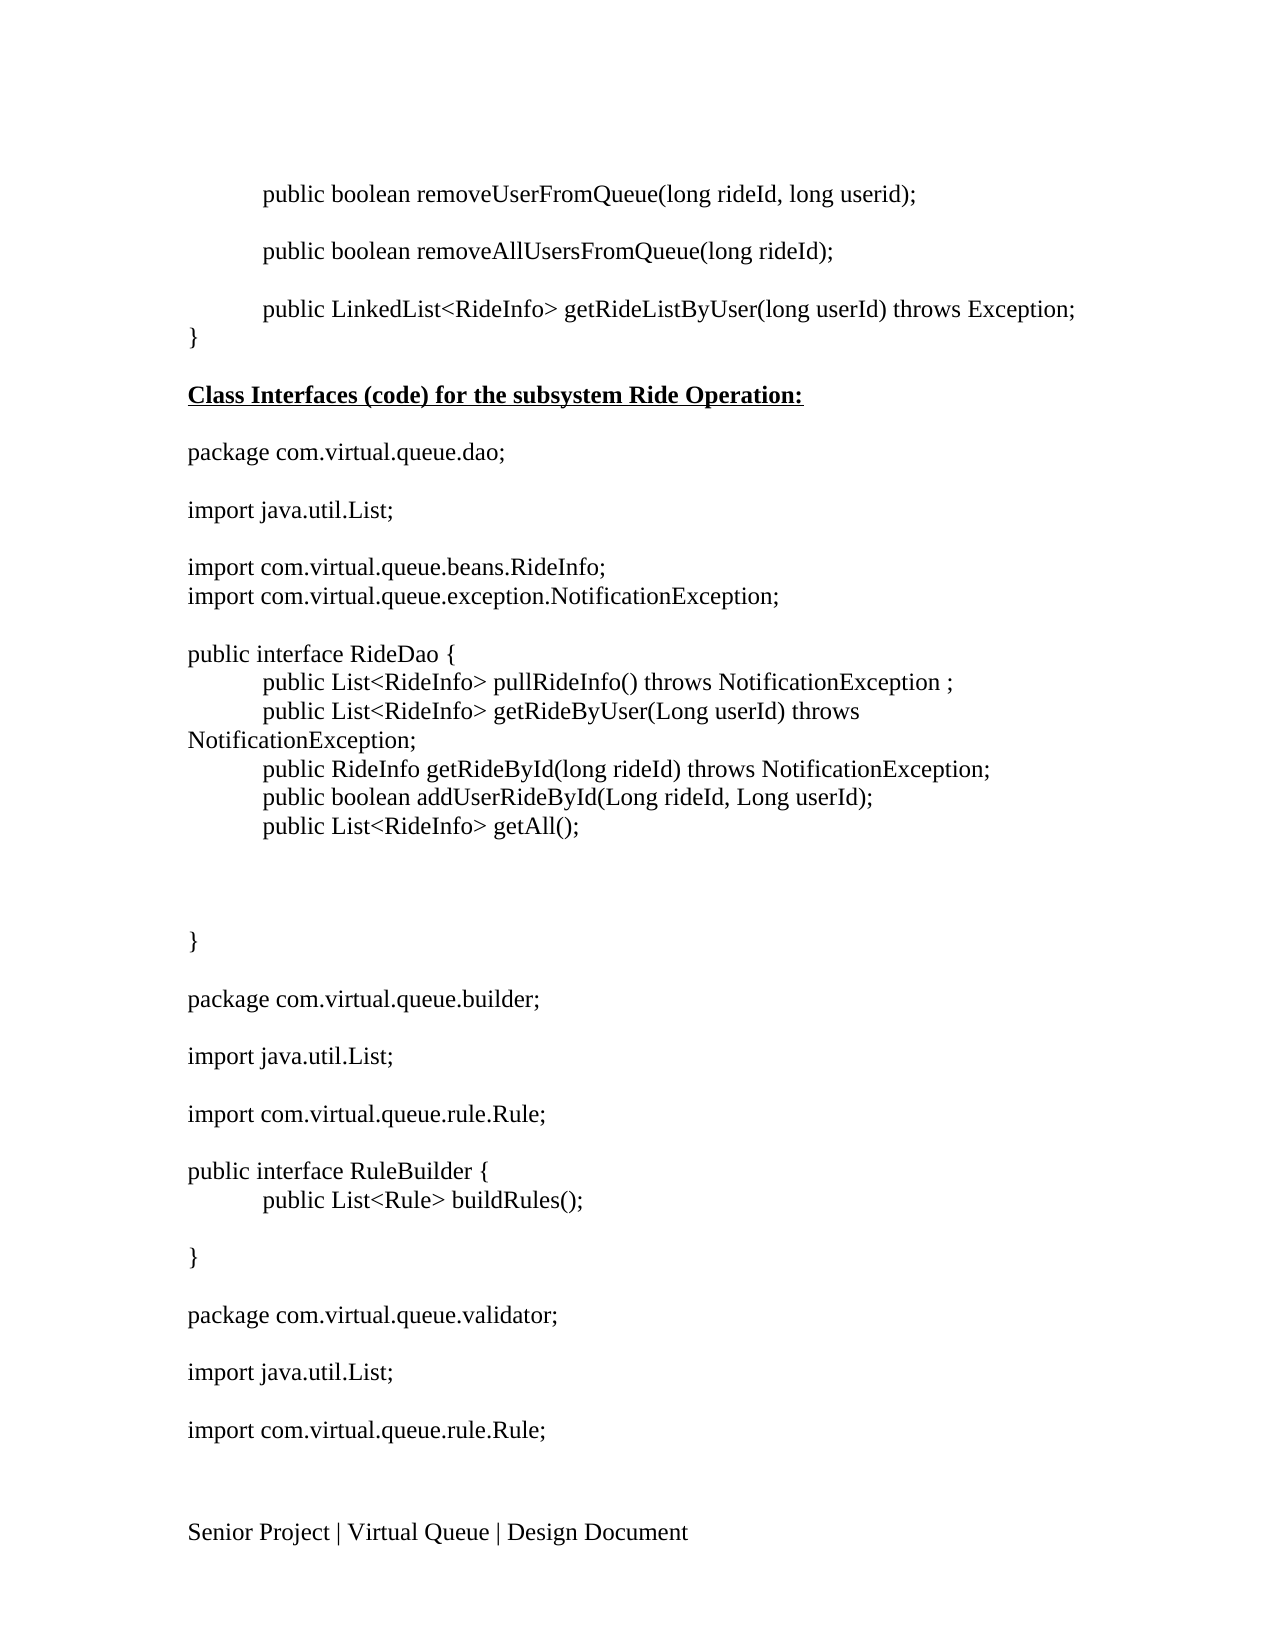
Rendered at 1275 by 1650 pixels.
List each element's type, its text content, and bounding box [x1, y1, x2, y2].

text public List<RideInfo> getRideByUser(Long userId) throws NotificationException; [187, 696, 1087, 754]
text import java.util.List; [187, 1041, 1087, 1070]
text public boolean removeAllUsersFromQueue(long rideId); [187, 236, 1087, 265]
text } [187, 322, 1087, 351]
text package com.virtual.queue.builder; [187, 984, 1087, 1012]
text package com.virtual.queue.dao; [187, 437, 1087, 466]
text } [187, 1242, 1087, 1271]
text public interface RuleBuilder { [187, 1156, 1087, 1185]
text import java.util.List; [187, 1357, 1087, 1386]
text import com.virtual.queue.rule.Rule; [187, 1415, 1087, 1444]
text import com.virtual.queue.beans.RideInfo; [187, 552, 1087, 581]
text public LinkedList<RideInfo> getRideListByUser(long userId) throws Exception; [187, 294, 1087, 322]
text public boolean addUserRideById(Long rideId, Long userId); [187, 782, 1087, 811]
text public List<RideInfo> pullRideInfo() throws NotificationException ; [187, 667, 1087, 696]
text public interface RideDao { [187, 639, 1087, 667]
text public boolean removeUserFromQueue(long rideId, long userid); [187, 179, 1087, 207]
text public List<RideInfo> getAll(); [187, 811, 1087, 840]
text public RideInfo getRideById(long rideId) throws NotificationException; [187, 754, 1087, 782]
text import com.virtual.queue.exception.NotificationException; [187, 581, 1087, 610]
text Class Interfaces (code) for the subsystem Ride Operation: [187, 380, 1087, 409]
text public List<Rule> buildRules(); [187, 1185, 1087, 1214]
text import java.util.List; [187, 495, 1087, 524]
text } [187, 926, 1087, 955]
text import com.virtual.queue.rule.Rule; [187, 1099, 1087, 1127]
text package com.virtual.queue.validator; [187, 1300, 1087, 1329]
